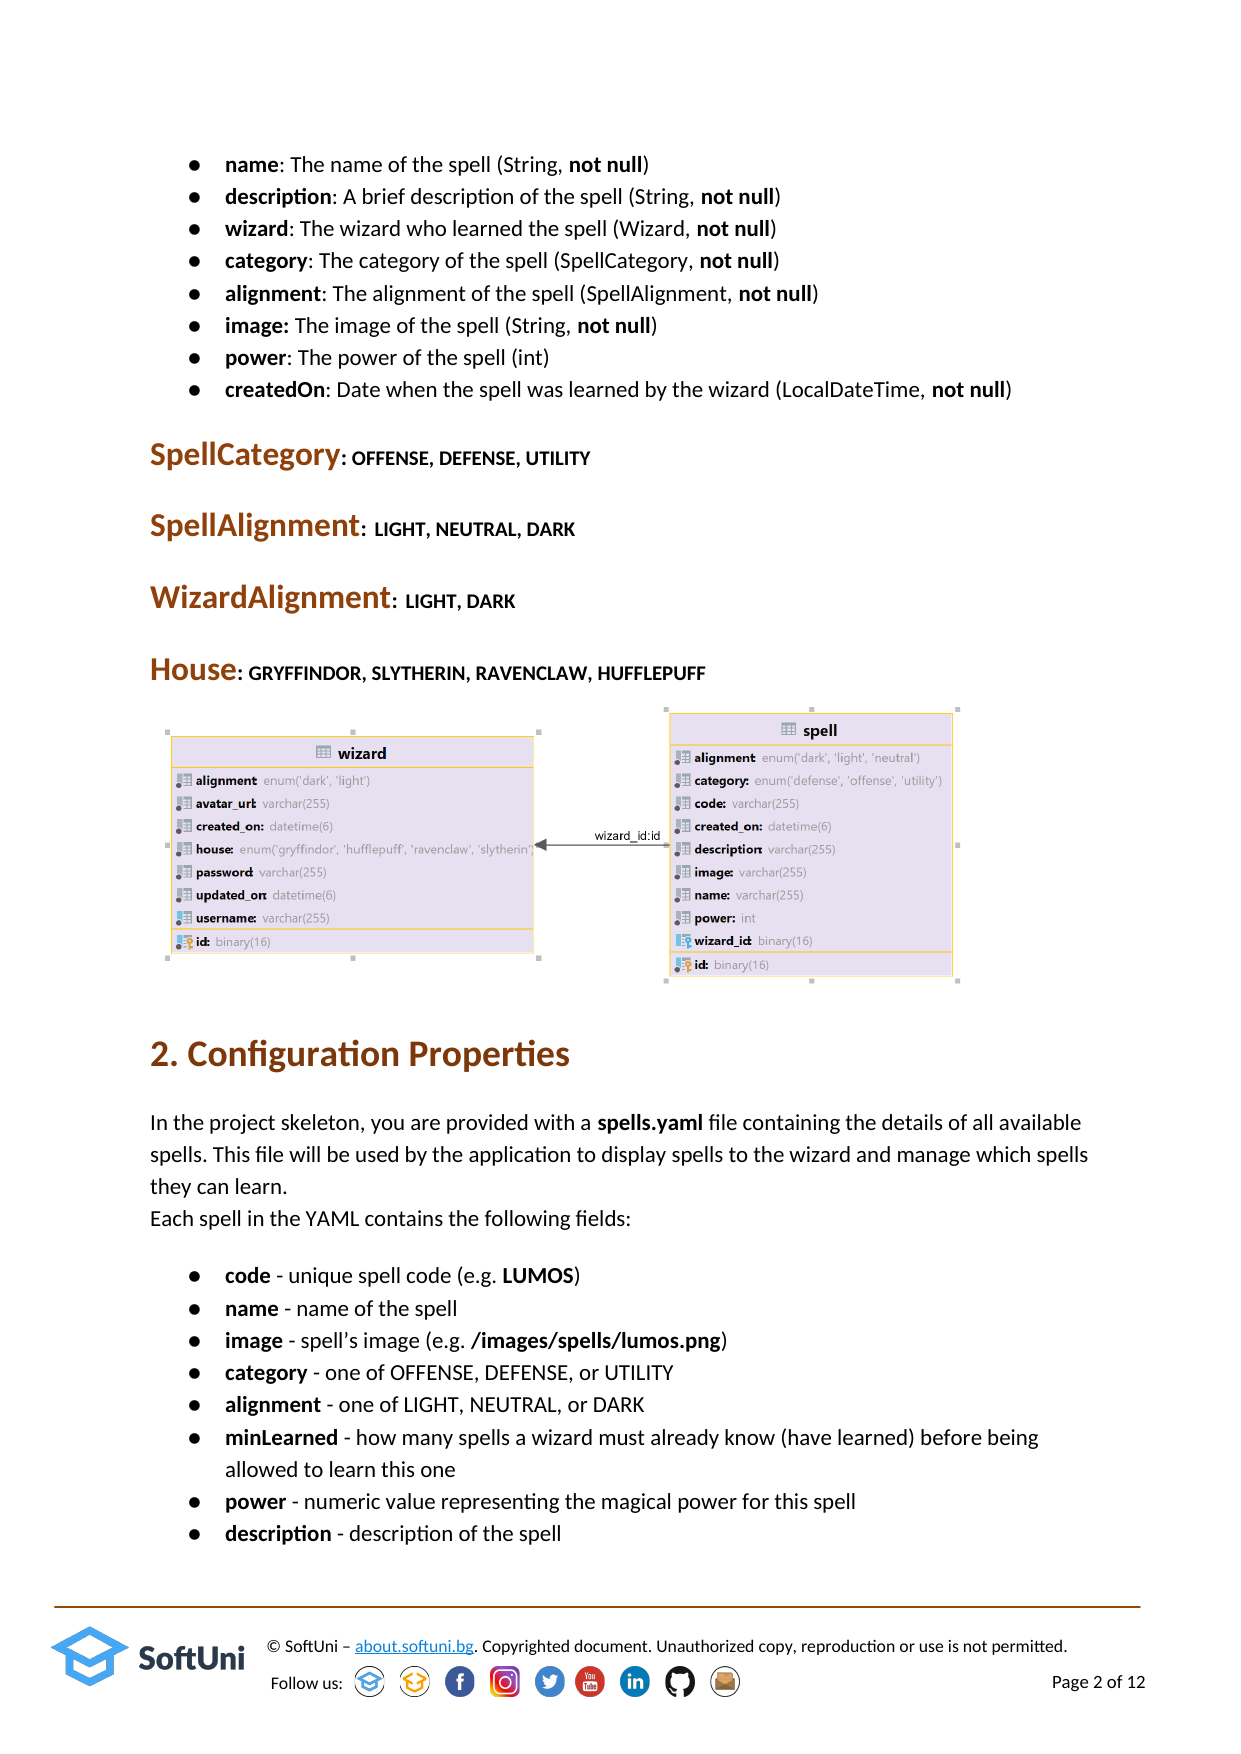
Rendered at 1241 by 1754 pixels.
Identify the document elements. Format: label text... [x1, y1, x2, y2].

list wizard: The wizard who learned the spell (Wizard, not null) [187, 214, 1090, 242]
picture [620, 1688, 629, 1697]
picture [665, 1666, 695, 1697]
picture [710, 1666, 740, 1697]
list name - name of the spell [187, 1294, 1090, 1322]
picture [641, 1688, 650, 1697]
subtitle Configuration Properties [150, 1030, 1090, 1076]
list category: The category of the spell (SpellCategory, not null) [187, 247, 1090, 274]
picture [354, 1666, 385, 1697]
subtitle SpellCategory: OFFENSE, DEFENSE, UTILITY [150, 432, 1090, 473]
picture [634, 1679, 643, 1688]
list description - description of the spell [187, 1519, 1090, 1547]
list alignment: The alignment of the spell (SpellAlignment, not null) [187, 279, 1090, 307]
picture [535, 1666, 565, 1697]
subtitle WizardAlignment: LIGHT, DARK [150, 576, 1090, 617]
list image: The image of the spell (String, not null) [187, 311, 1090, 339]
list alignment - one of LIGHT, NEUTRAL, or DARK [187, 1390, 1090, 1418]
text In the project skeleton, you are provided with a spells.yaml file containing the details of all available spells. This file will be used by the application to display spells to the wizard and manage which spells they can learn. Each spell in the YAML contains the following fields: [150, 1108, 1090, 1232]
list name: The name of the spell (String, not null) [187, 150, 1090, 178]
picture [641, 1666, 650, 1675]
list power: The power of the spell (int) [187, 343, 1090, 371]
picture [620, 1666, 629, 1675]
picture [575, 1666, 605, 1697]
picture [44, 1621, 250, 1692]
list minLearned - how many spells a wizard must already know (have learned) before being allowed to learn this one [187, 1423, 1090, 1483]
list image - spell’s image (e.g. /images/spells/lumos.png) [187, 1326, 1090, 1354]
subtitle House: GRYFFINDOR, SLYTHERIN, RAVENCLAW, HUFFLEPUFF [150, 648, 1090, 692]
list code - unique spell code (e.g. LUMOS) [187, 1262, 1090, 1290]
picture [400, 1666, 430, 1697]
picture [490, 1666, 520, 1697]
subtitle SpellAlignment: LIGHT, NEUTRAL, DARK [150, 504, 1090, 545]
list createdOn: Date when the spell was learned by the wizard (LocalDateTime, not null) [187, 375, 1090, 403]
list power - numeric value representing the magical power for this spell [187, 1487, 1090, 1515]
picture [150, 692, 1091, 997]
picture [445, 1666, 475, 1697]
list description: A brief description of the spell (String, not null) [187, 182, 1090, 210]
list category - one of OFFENSE, DEFENSE, or UTILITY [187, 1358, 1090, 1386]
